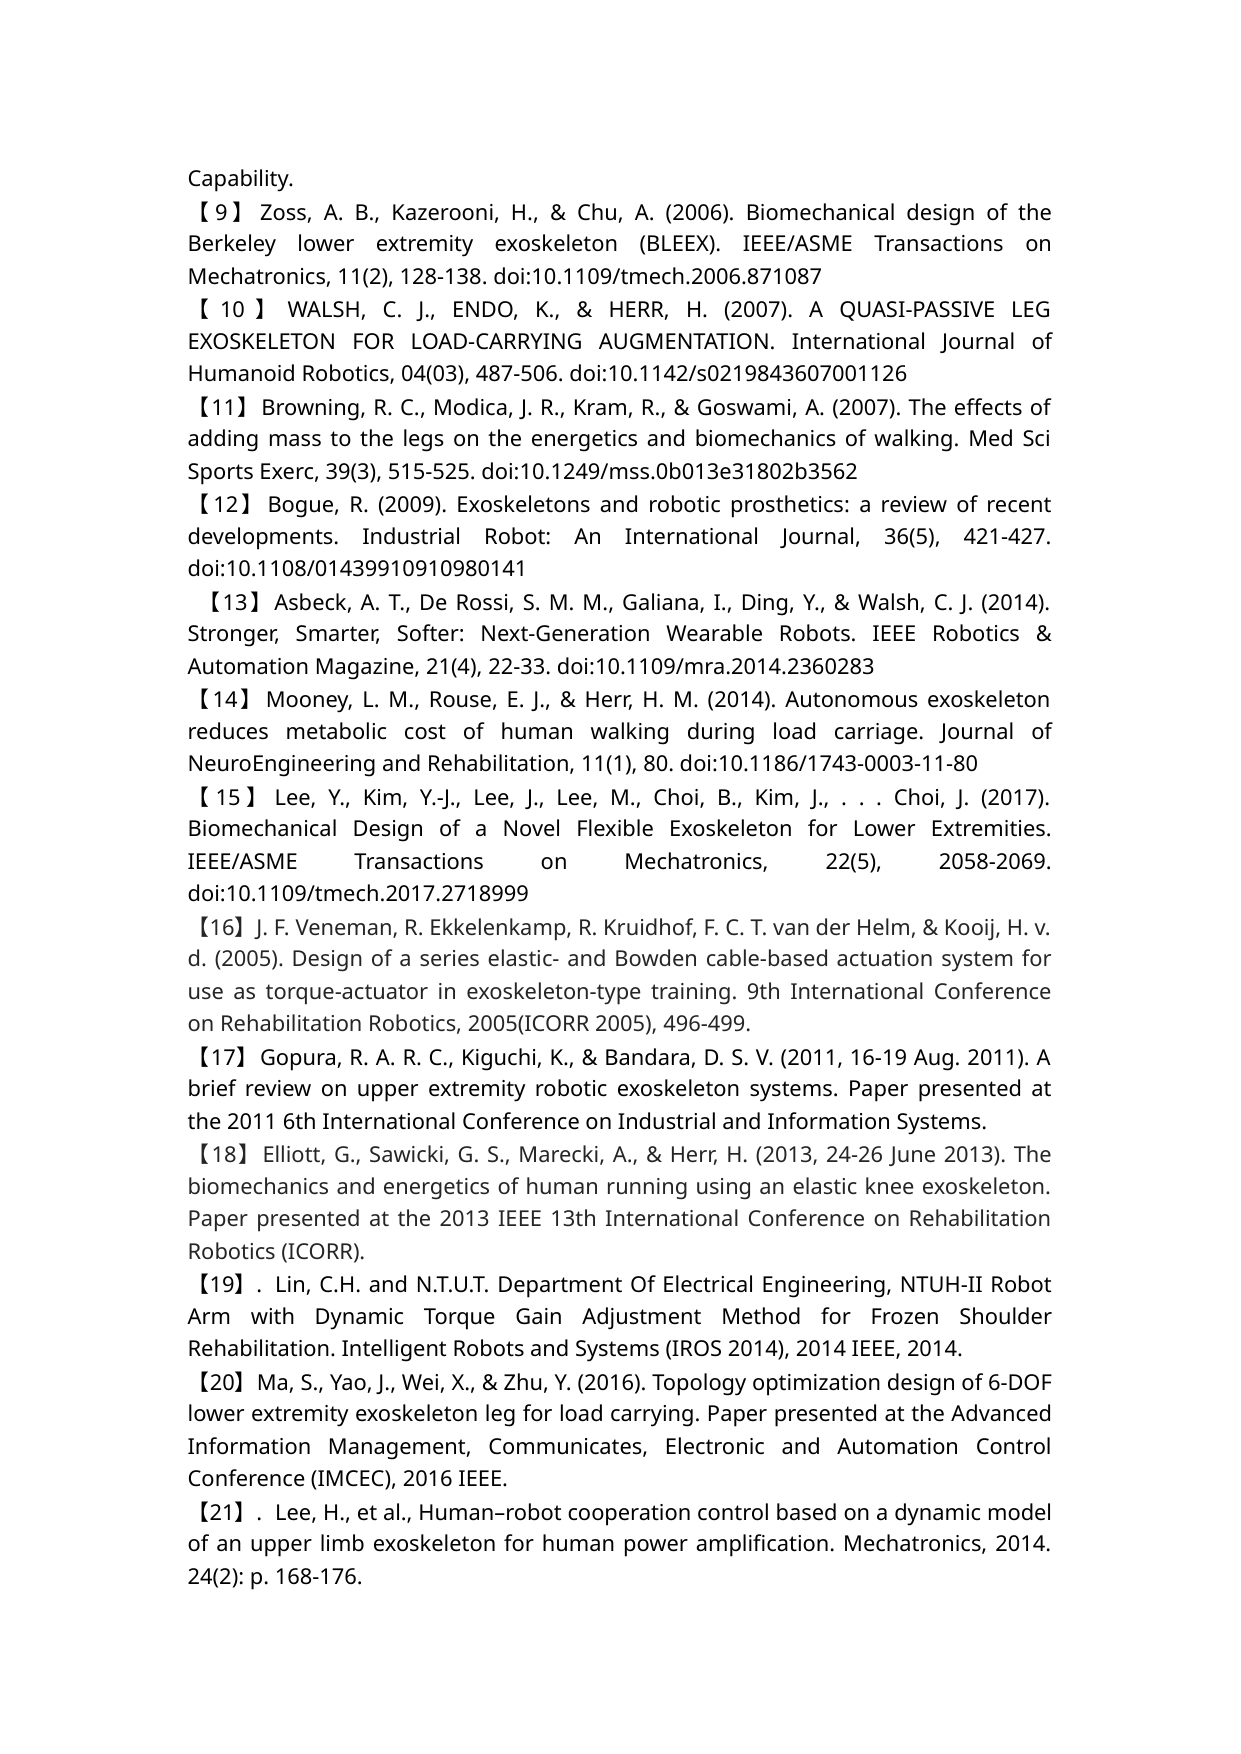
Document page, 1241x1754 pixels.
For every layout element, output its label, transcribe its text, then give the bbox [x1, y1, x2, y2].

text 【10】WALSH, C. J., ENDO, K., & HERR, H. (2007). A QUASI-PASSIVE LEG EXOSKELETON FOR LOAD-CARRYING AUGMENTATION. International Journal of Humanoid Robotics, 04(03), 487-506. doi:10.1142/s0219843607001126 [187, 292, 1053, 389]
text 【16】J. F. Veneman, R. Ekkelenkamp, R. Kruidhof, F. C. T. van der Helm, & Kooij, H. v. d. (2005). Design of a series elastic- and Bowden cable-based actuation system for use as torque-actuator in exoskeleton-type training. 9th International Conference on Rehabilitation Robotics, 2005(ICORR 2005), 496-499. [187, 909, 1053, 1039]
text 【14】Mooney, L. M., Rouse, E. J., & Herr, H. M. (2014). Autonomous exoskeleton reduces metabolic cost of human walking during load carriage. Journal of NeuroEngineering and Rehabilitation, 11(1), 80. doi:10.1186/1743-0003-11-80 [187, 682, 1053, 779]
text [187, 162, 1053, 194]
text 【13】Asbeck, A. T., De Rossi, S. M. M., Galiana, I., Ding, Y., & Walsh, C. J. (2014). Stronger, Smarter, Softer: Next-Generation Wearable Robots. IEEE Robotics & Automation Magazine, 21(4), 22-33. doi:10.1109/mra.2014.2360283 [187, 584, 1053, 682]
text 【9】Zoss, A. B., Kazerooni, H., & Chu, A. (2006). Biomechanical design of the Berkeley lower extremity exoskeleton (BLEEX). IEEE/ASME Transactions on Mechatronics, 11(2), 128-138. doi:10.1109/tmech.2006.871087 [187, 194, 1053, 292]
text 【21】. Lee, H., et al., Human–robot cooperation control based on a dynamic model of an upper limb exoskeleton for human power amplification. Mechatronics, 2014. 24(2): p. 168-176. [187, 1494, 1053, 1592]
text 【19】. Lin, C.H. and N.T.U.T. Department Of Electrical Engineering, NTUH-II Robot Arm with Dynamic Torque Gain Adjustment Method for Frozen Shoulder Rehabilitation. Intelligent Robots and Systems (IROS 2014), 2014 IEEE, 2014. [187, 1267, 1053, 1364]
text 【12】Bogue, R. (2009). Exoskeletons and robotic prosthetics: a review of recent developments. Industrial Robot: An International Journal, 36(5), 421-427. doi:10.1108/01439910910980141 [187, 487, 1053, 584]
text 【20】Ma, S., Yao, J., Wei, X., & Zhu, Y. (2016). Topology optimization design of 6-DOF lower extremity exoskeleton leg for load carrying. Paper presented at the Advanced Information Management, Communicates, Electronic and Automation Control Conference (IMCEC), 2016 IEEE. [187, 1364, 1053, 1494]
text 【18】Elliott, G., Sawicki, G. S., Marecki, A., & Herr, H. (2013, 24-26 June 2013). The biomechanics and energetics of human running using an elastic knee exoskeleton. Paper presented at the 2013 IEEE 13th International Conference on Rehabilitation Robotics (ICORR). [187, 1137, 1053, 1267]
text 【11】Browning, R. C., Modica, J. R., Kram, R., & Goswami, A. (2007). The effects of adding mass to the legs on the energetics and biomechanics of walking. Med Sci Sports Exerc, 39(3), 515-525. doi:10.1249/mss.0b013e31802b3562 [187, 389, 1053, 487]
text 【15】Lee, Y., Kim, Y.-J., Lee, J., Lee, M., Choi, B., Kim, J., . . . Choi, J. (2017). Biomechanical Design of a Novel Flexible Exoskeleton for Lower Extremities. IEEE/ASME Transactions on Mechatronics, 22(5), 2058-2069. doi:10.1109/tmech.2017.2718999 [187, 779, 1053, 909]
text 【17】Gopura, R. A. R. C., Kiguchi, K., & Bandara, D. S. V. (2011, 16-19 Aug. 2011). A brief review on upper extremity robotic exoskeleton systems. Paper presented at the 2011 6th International Conference on Industrial and Information Systems. [187, 1039, 1053, 1137]
